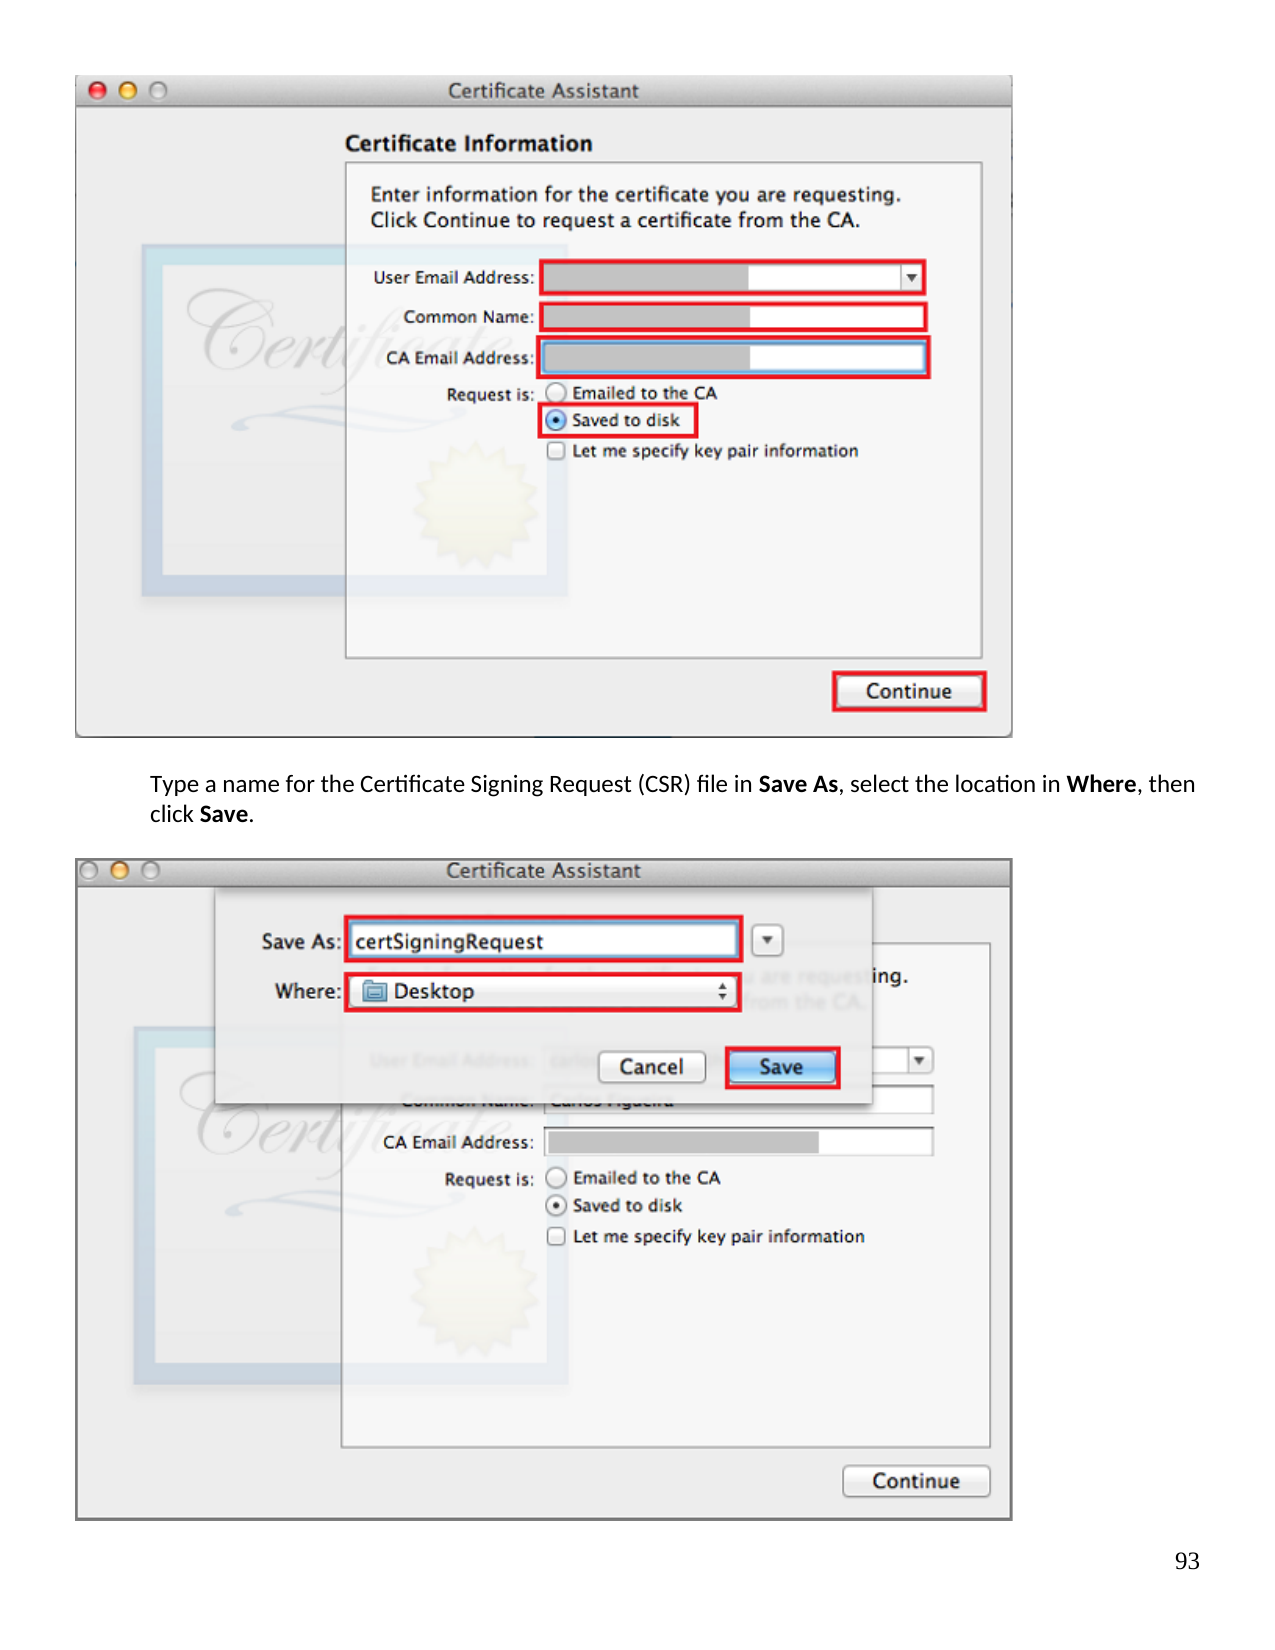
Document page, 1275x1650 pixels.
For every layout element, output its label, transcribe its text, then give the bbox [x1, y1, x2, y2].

picture [75, 858, 1013, 1521]
picture [75, 75, 1013, 738]
list Type a name for the Certificate Signing Request (CSR) file in Save As, select the location in Where, then click Save. [150, 768, 1200, 829]
